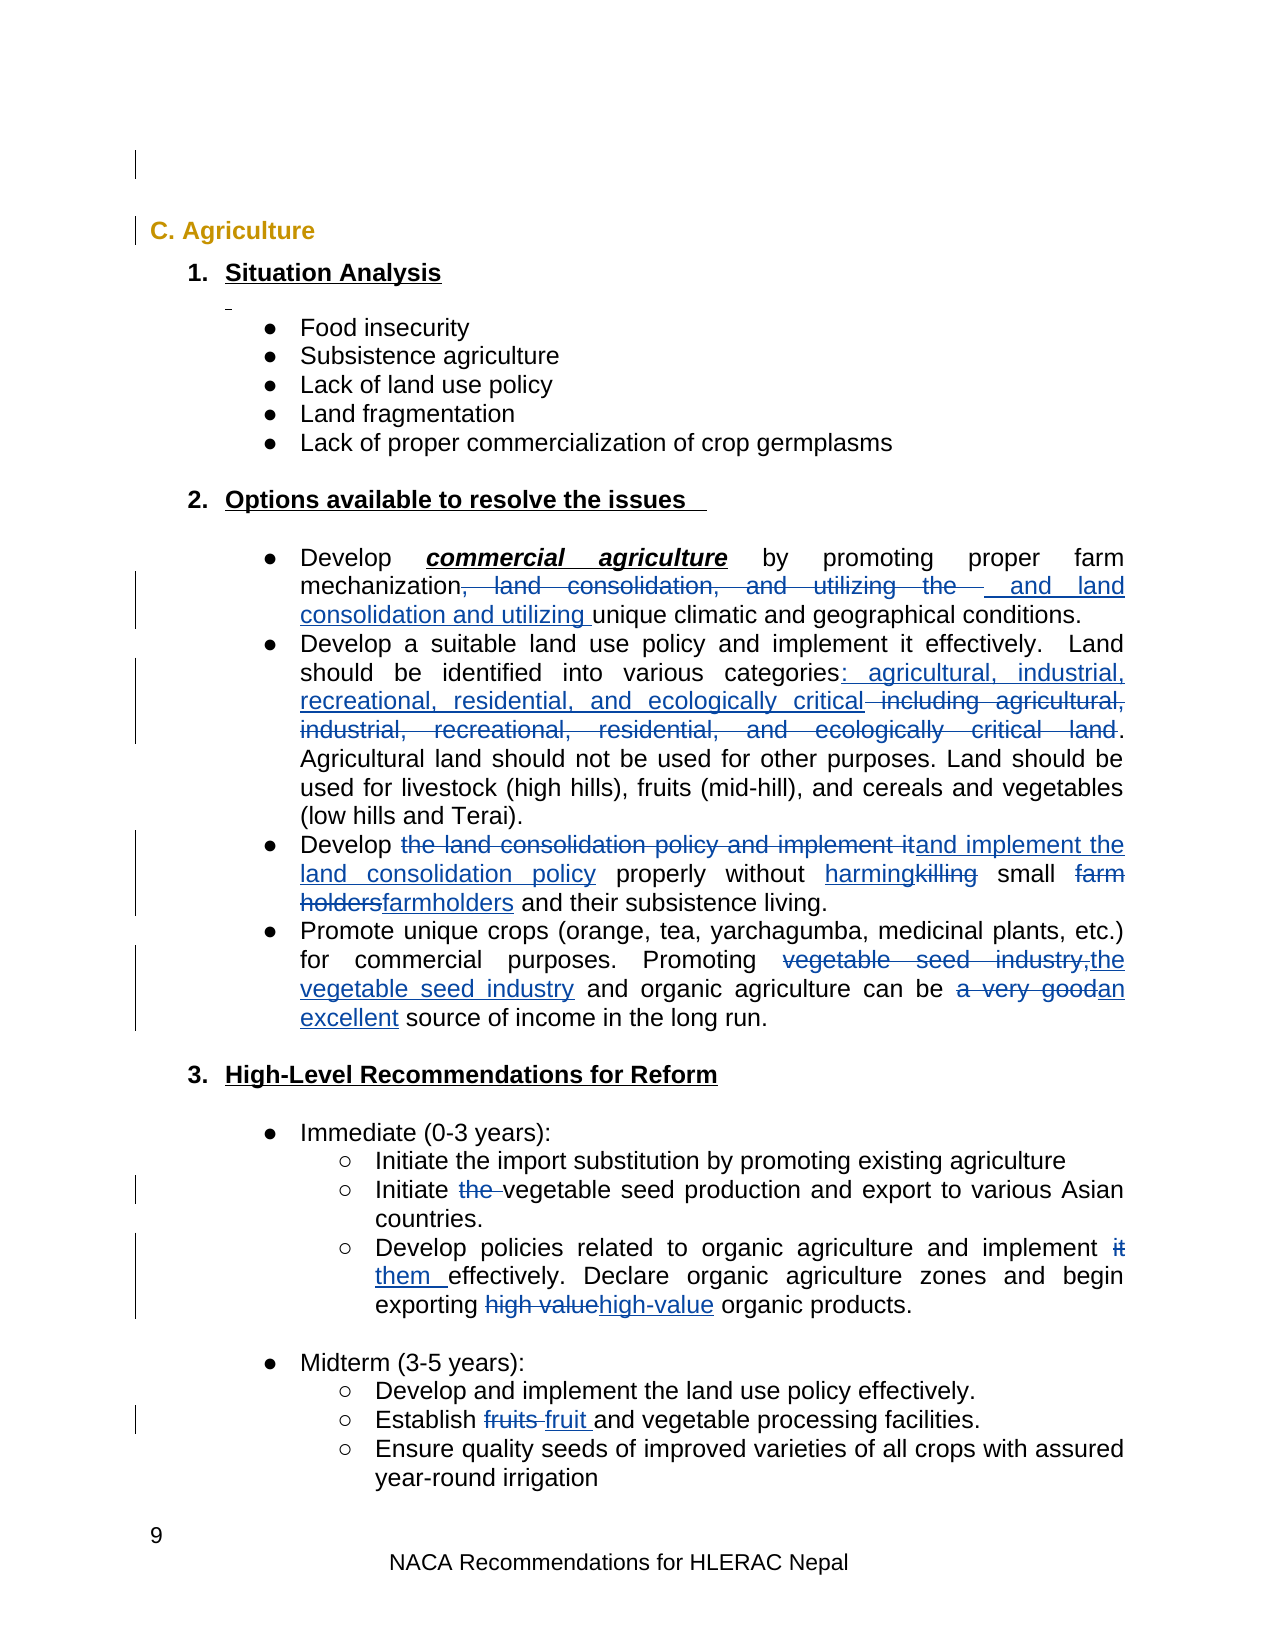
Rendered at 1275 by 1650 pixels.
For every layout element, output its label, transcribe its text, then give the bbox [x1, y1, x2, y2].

list Develop commercial agriculture by promoting proper farm mechanizationunique climatic and geographical conditions. [262, 543, 1125, 629]
list Promote unique crops (orange, tea, yarchagumba, medicinal plants, etc.) for commercial purposes. Promoting and organic agriculture can be source of income in the long run. [262, 916, 1125, 1031]
list Develop a suitable land use policy and implement it effectively. Land should be identified into various categories. Agricultural land should not be used for other purposes. Land should be used for livestock (high hills), fruits (mid-hill), and cereals and vegetables (low hills and Terai). [262, 629, 1125, 830]
list Food insecurity [262, 313, 1125, 341]
list Immediate (0-3 years): [262, 1118, 1125, 1146]
list Midterm (3-5 years): [262, 1348, 1125, 1376]
list Ensure quality seeds of improved varieties of all crops with assured year-round irrigation [337, 1434, 1125, 1491]
list Establish and vegetable processing facilities. [337, 1405, 1125, 1434]
list Subsistence agriculture [262, 341, 1125, 370]
list Situation Analysis [187, 257, 1125, 286]
list Develop and implement the land use policy effectively. [337, 1376, 1125, 1405]
list Land fragmentation [262, 399, 1125, 428]
list Lack of land use policy [262, 370, 1125, 399]
list Develop policies related to organic agriculture and implement effectively. Declare organic agriculture zones and begin exporting organic products. [337, 1233, 1125, 1319]
list High-Level Recommendations for Reform [187, 1060, 1125, 1089]
subtitle C. Agriculture [150, 216, 1125, 245]
list Options available to resolve the issues [187, 485, 1125, 514]
list Initiate the import substitution by promoting existing agriculture [337, 1146, 1125, 1175]
list Develop properly without small and their subsistence living. [262, 830, 1125, 916]
list Lack of proper commercialization of crop germplasms [262, 428, 1125, 456]
list Initiate vegetable seed production and export to various Asian countries. [337, 1175, 1125, 1233]
